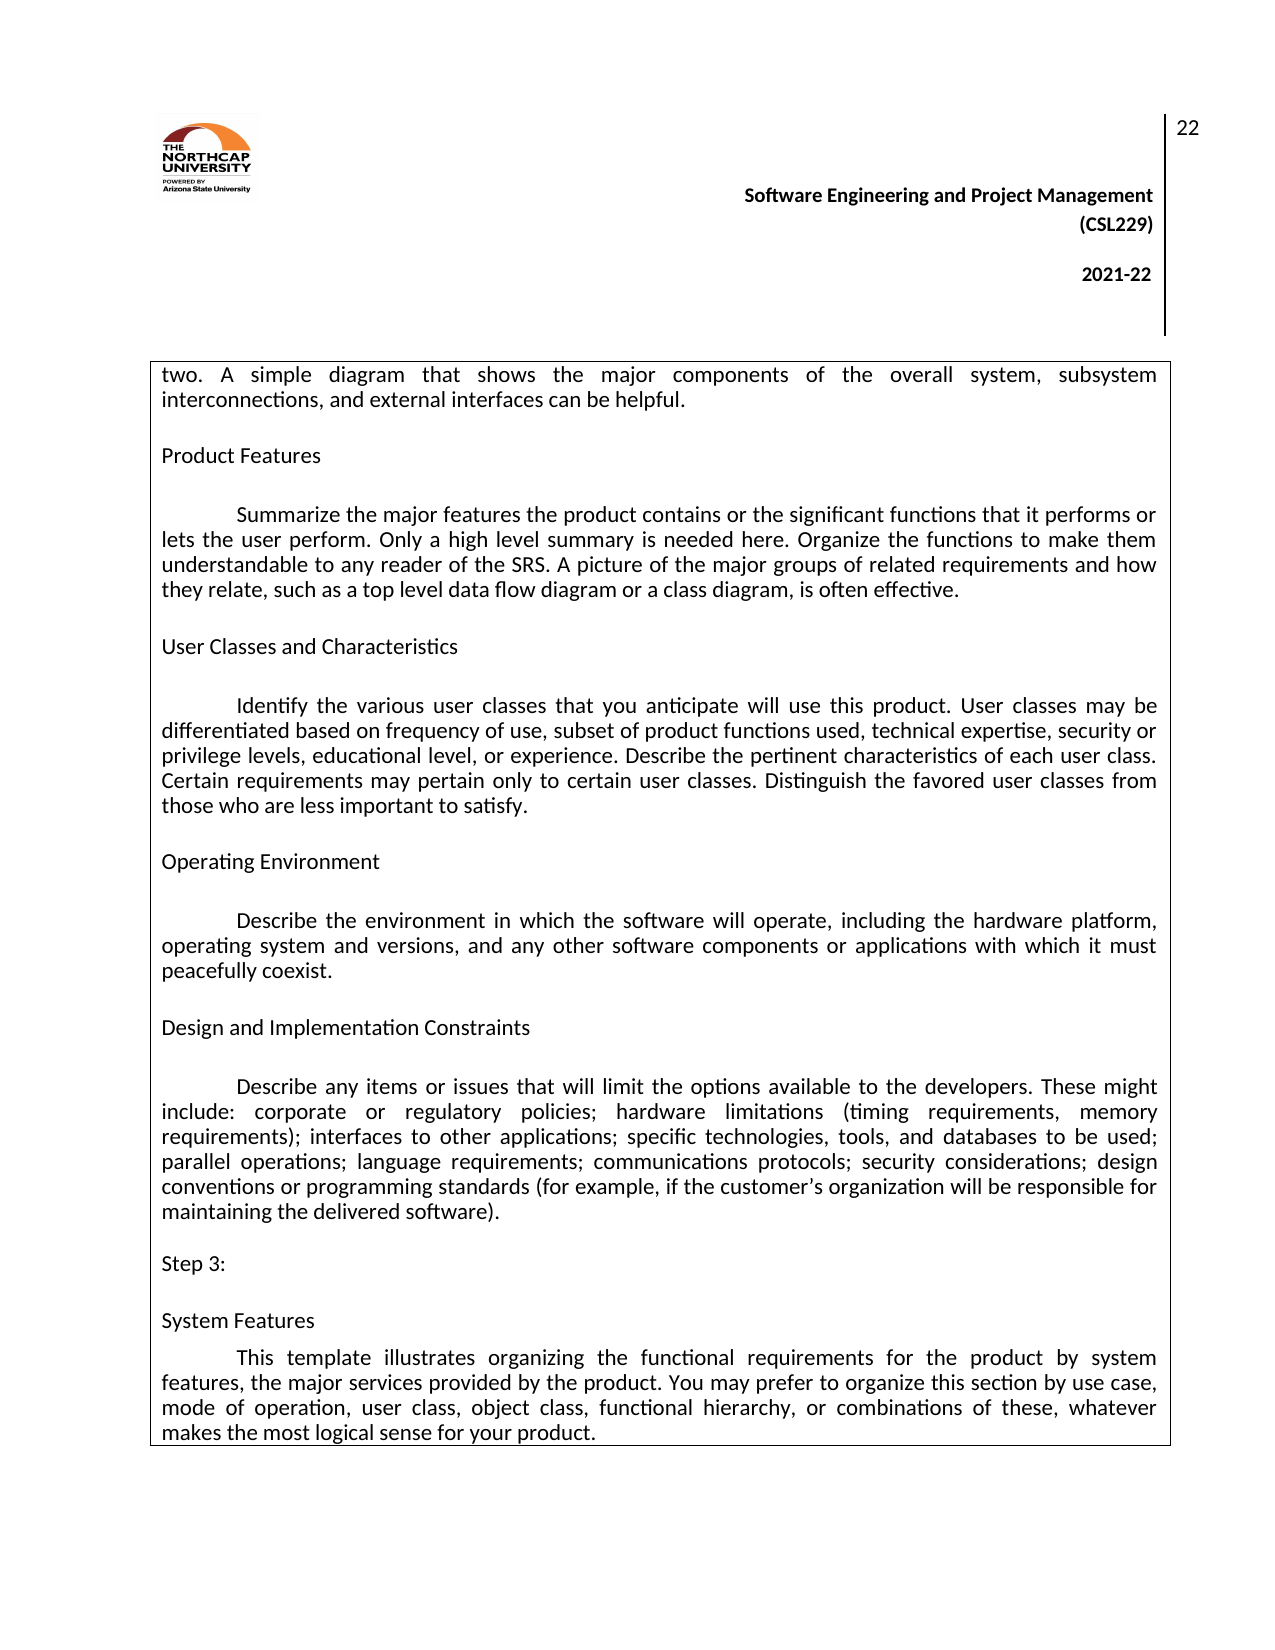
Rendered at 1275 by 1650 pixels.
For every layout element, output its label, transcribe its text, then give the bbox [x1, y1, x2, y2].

picture [155, 113, 260, 202]
